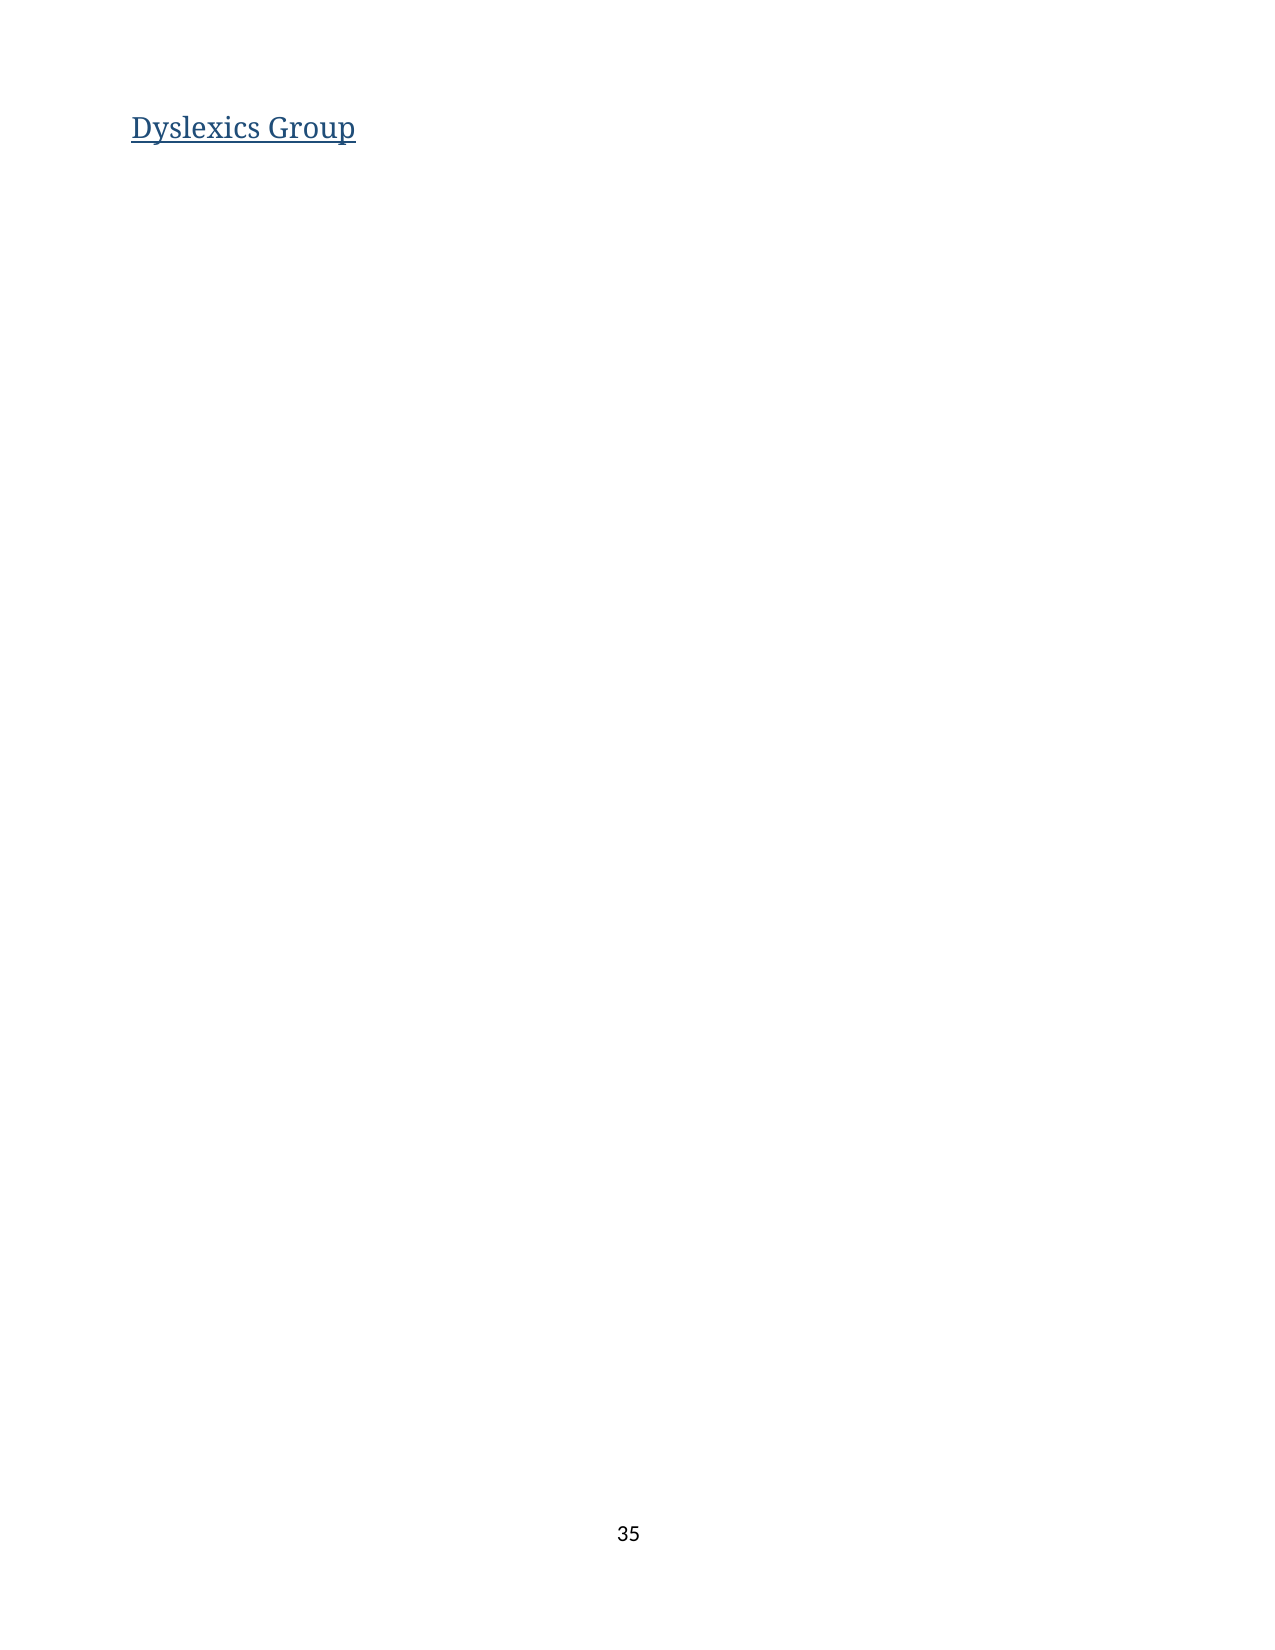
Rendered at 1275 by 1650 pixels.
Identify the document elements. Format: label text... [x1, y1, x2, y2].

subtitle Dyslexics Group [131, 108, 1125, 147]
